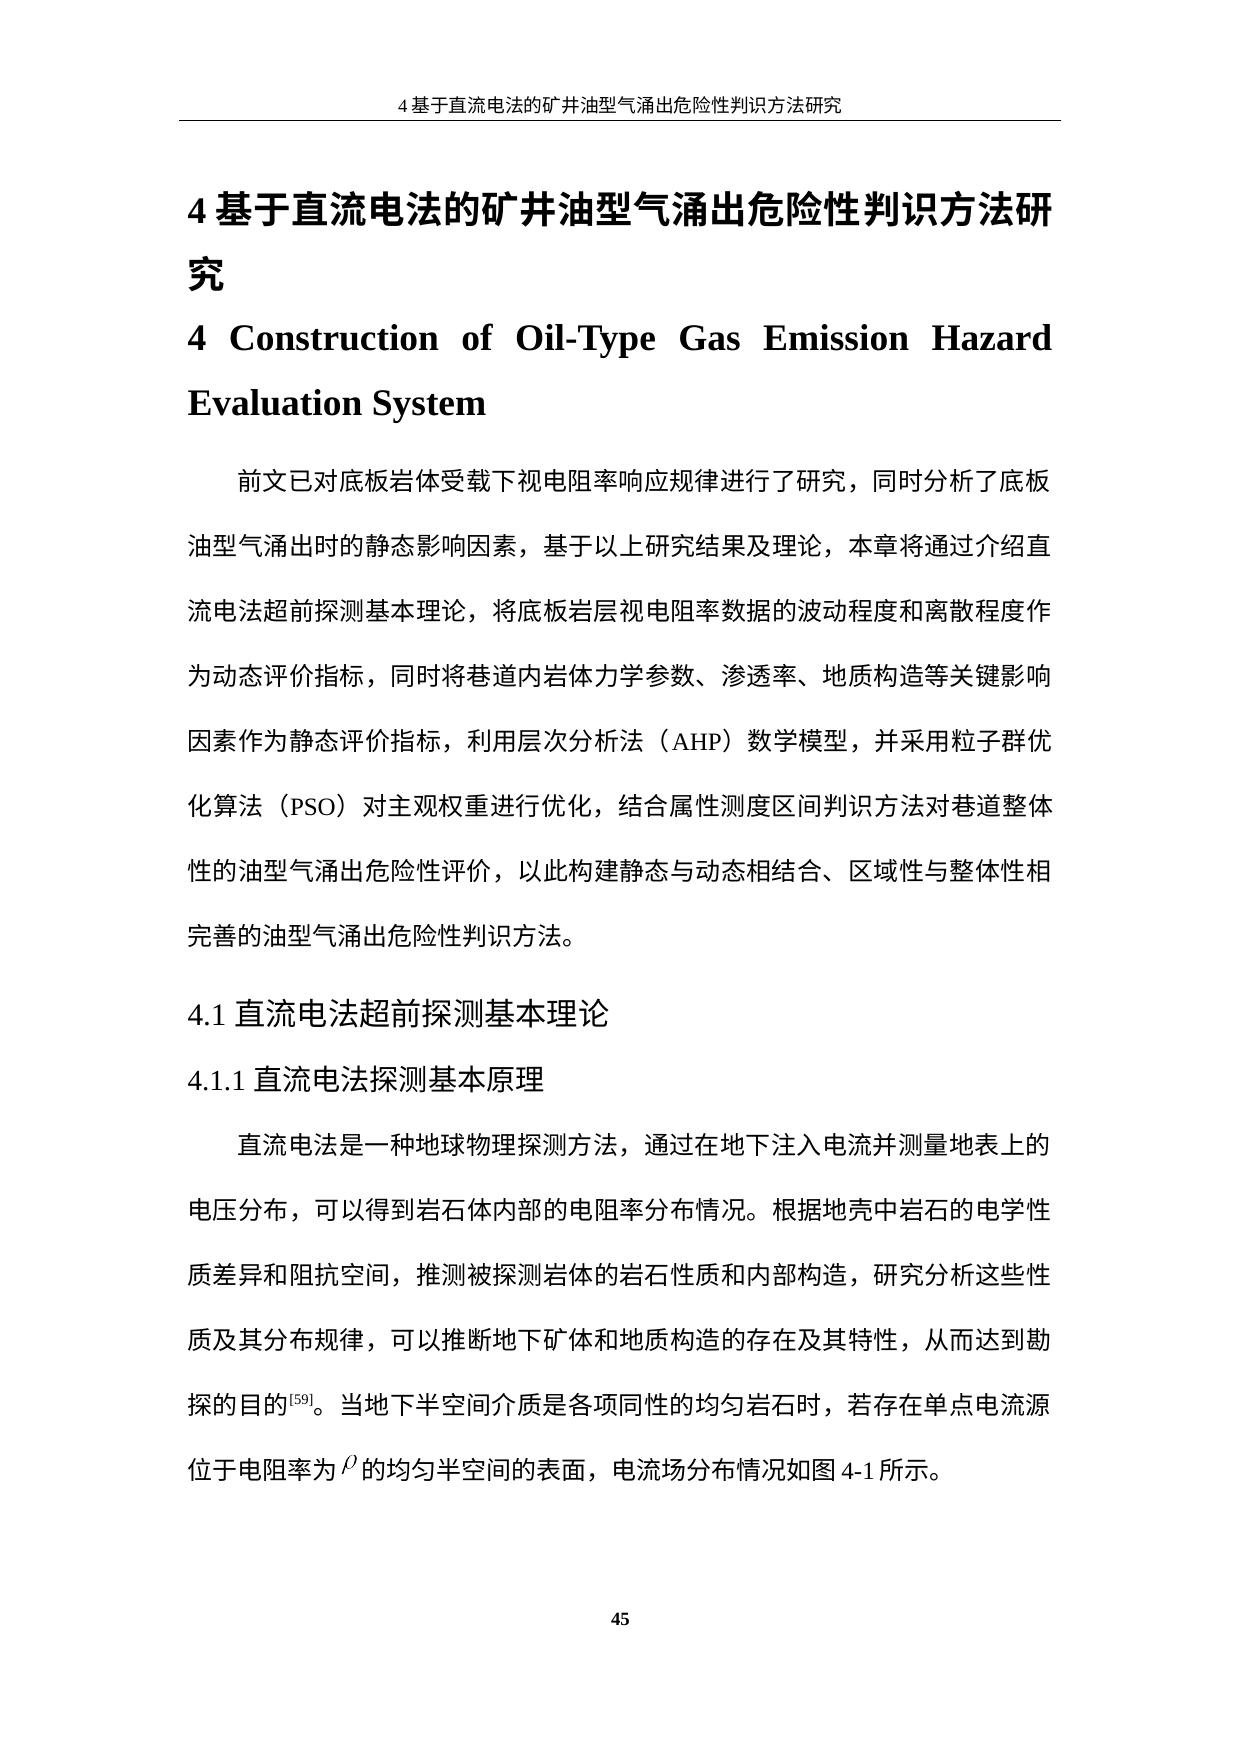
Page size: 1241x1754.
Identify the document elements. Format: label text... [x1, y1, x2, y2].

text 4 Construction of Oil-Type Gas Emission Hazard Evaluation System [187, 304, 1053, 434]
text 前文已对底板岩体受载下视电阻率响应规律进行了研究，同时分析了底板油型气涌出时的静态影响因素，基于以上研究结果及理论，本章将通过介绍直流电法超前探测基本理论，将底板岩层视电阻率数据的波动程度和离散程度作为动态评价指标，同时将巷道内岩体力学参数、渗透率、地质构造等关键影响因素作为静态评价指标，利用层次分析法（AHP）数学模型，并采用粒子群优化算法（PSO）对主观权重进行优化，结合属性测度区间判识方法对巷道整体性的油型气涌出危险性评价，以此构建静态与动态相结合、区域性与整体性相完善的油型气涌出危险性判识方法。 [187, 447, 1053, 967]
subtitle 基于直流电法的矿井油型气涌出危险性判识方法研究 [187, 174, 1053, 304]
text 直流电法是一种地球物理探测方法，通过在地下注入电流并测量地表上的电压分布，可以得到岩石体内部的电阻率分布情况。根据地壳中岩石的电学性质差异和阻抗空间，推测被探测岩体的岩石性质和内部构造，研究分析这些性质及其分布规律，可以推断地下矿体和地质构造的存在及其特性，从而达到勘探的目的[59]。当地下半空间介质是各项同性的均匀岩石时，若存在单点电流源位于电阻率为的均匀半空间的表面，电流场分布情况如图4-1所示。 [187, 1111, 1053, 1501]
list 直流电法超前探测基本理论（Basic Theory of DC Resistivity for Advanced Detection） [187, 979, 1053, 1044]
list 直流电法探测基本原理 [187, 1057, 1053, 1099]
